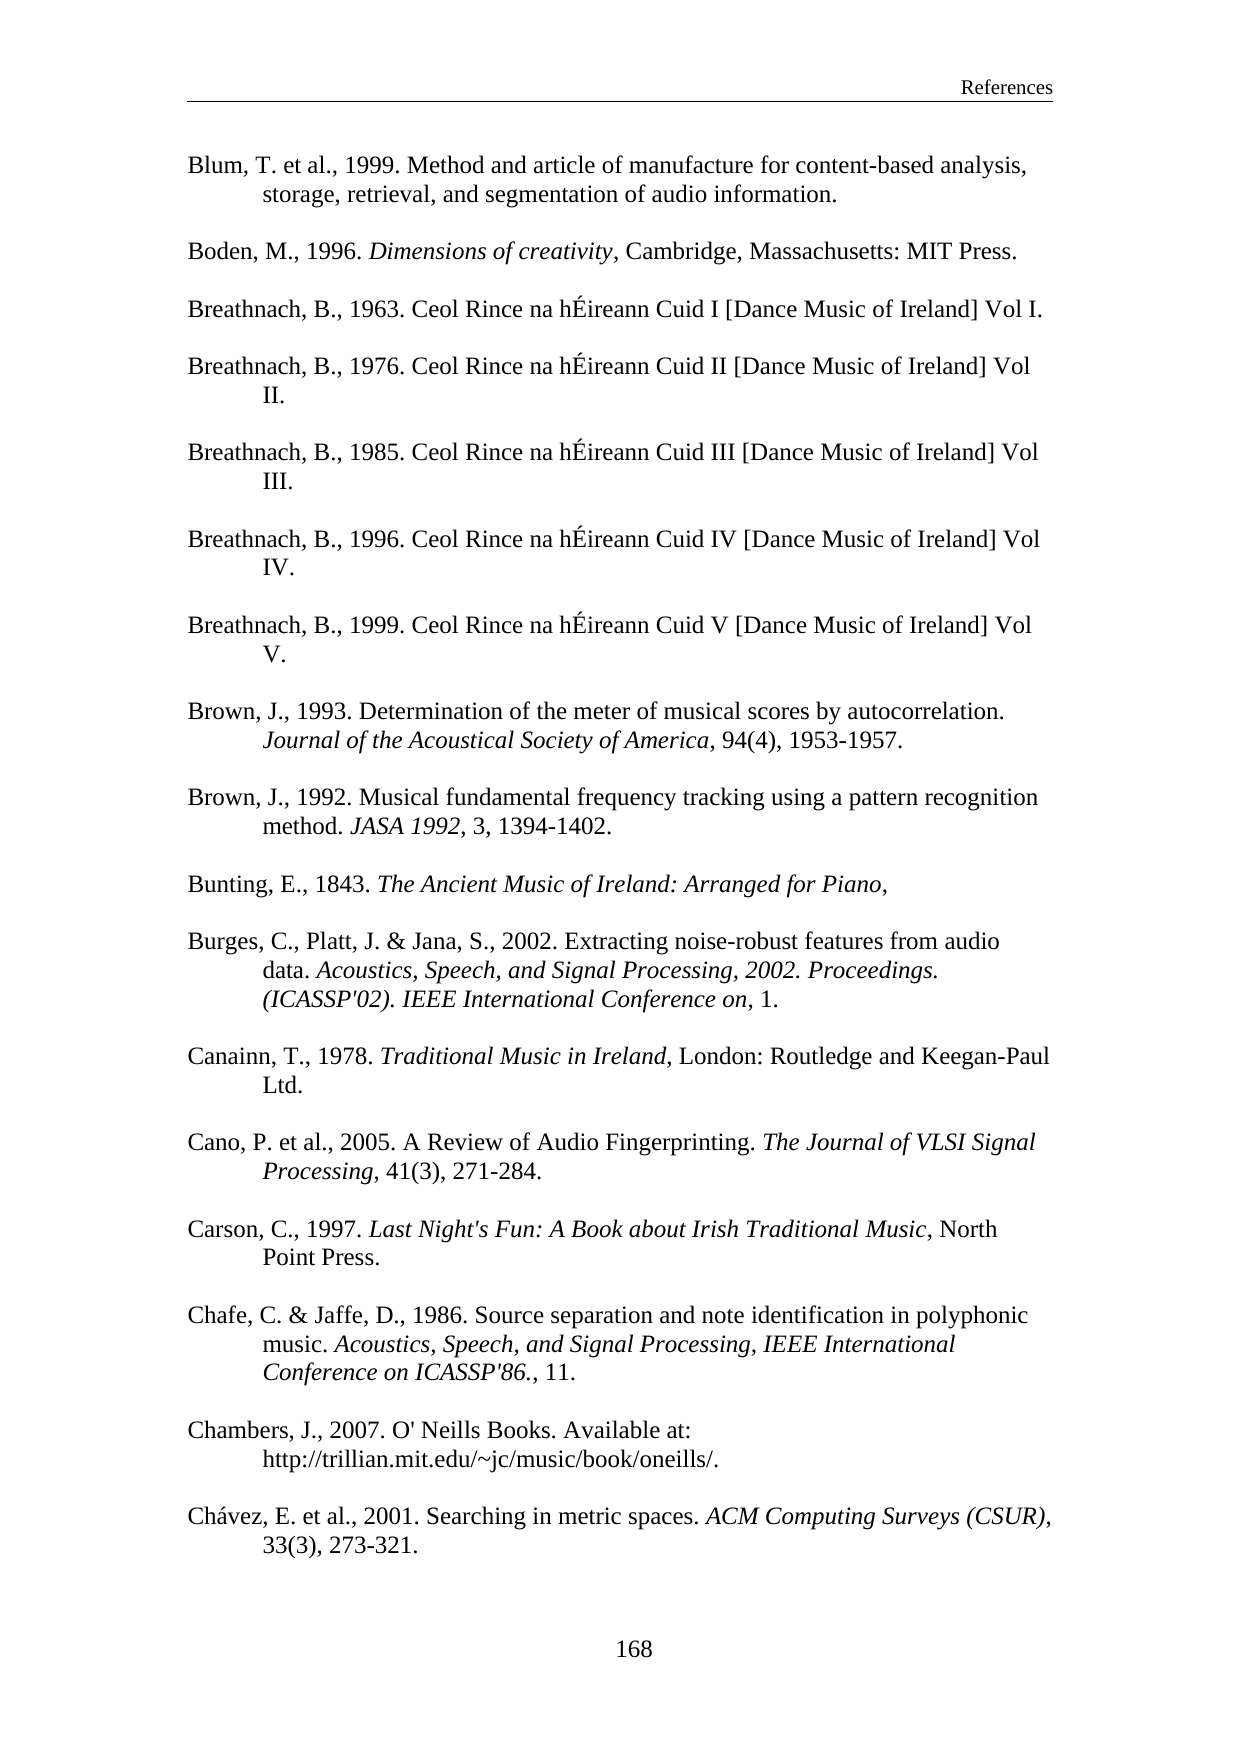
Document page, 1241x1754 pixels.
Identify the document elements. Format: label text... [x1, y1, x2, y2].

text Chambers, J., 2007. O' Neills Books. Available at: http://trillian.mit.edu/~jc/music/book/oneills/. [187, 1415, 1053, 1472]
text Blum, T. et al., 1999. Method and article of manufacture for content-based analysis, storage, retrieval, and segmentation of audio information. [187, 150, 1053, 207]
text Brown, J., 1992. Musical fundamental frequency tracking using a pattern recognition method. JASA 1992, 3, 1394-1402. [187, 782, 1053, 840]
text Boden, M., 1996. Dimensions of creativity, Cambridge, Massachusetts: MIT Press. [187, 236, 1053, 265]
text Breathnach, B., 1999. Ceol Rince na hÉireann Cuid V [Dance Music of Ireland] Vol V. [187, 610, 1053, 667]
text Canainn, T., 1978. Traditional Music in Ireland, London: Routledge and Keegan-Paul Ltd. [187, 1041, 1053, 1099]
text Carson, C., 1997. Last Night's Fun: A Book about Irish Traditional Music, North Point Press. [187, 1214, 1053, 1271]
text Breathnach, B., 1976. Ceol Rince na hÉireann Cuid II [Dance Music of Ireland] Vol II. [187, 351, 1053, 409]
text Chávez, E. et al., 2001. Searching in metric spaces. ACM Computing Surveys (CSUR), 33(3), 273-321. [187, 1501, 1053, 1559]
text Breathnach, B., 1985. Ceol Rince na hÉireann Cuid III [Dance Music of Ireland] Vol III. [187, 437, 1053, 495]
text Burges, C., Platt, J. & Jana, S., 2002. Extracting noise-robust features from audio data. Acoustics, Speech, and Signal Processing, 2002. Proceedings.(ICASSP'02). IEEE International Conference on, 1. [187, 926, 1053, 1012]
text Bunting, E., 1843. The Ancient Music of Ireland: Arranged for Piano, [187, 869, 1053, 897]
text Cano, P. et al., 2005. A Review of Audio Fingerprinting. The Journal of VLSI Signal Processing, 41(3), 271-284. [187, 1127, 1053, 1185]
text Breathnach, B., 1996. Ceol Rince na hÉireann Cuid IV [Dance Music of Ireland] Vol IV. [187, 524, 1053, 581]
text Brown, J., 1993. Determination of the meter of musical scores by autocorrelation. Journal of the Acoustical Society of America, 94(4), 1953-1957. [187, 696, 1053, 754]
text Breathnach, B., 1963. Ceol Rince na hÉireann Cuid I [Dance Music of Ireland] Vol I. [187, 294, 1053, 322]
text Chafe, C. & Jaffe, D., 1986. Source separation and note identification in polyphonic music. Acoustics, Speech, and Signal Processing, IEEE International Conference on ICASSP'86., 11. [187, 1300, 1053, 1386]
